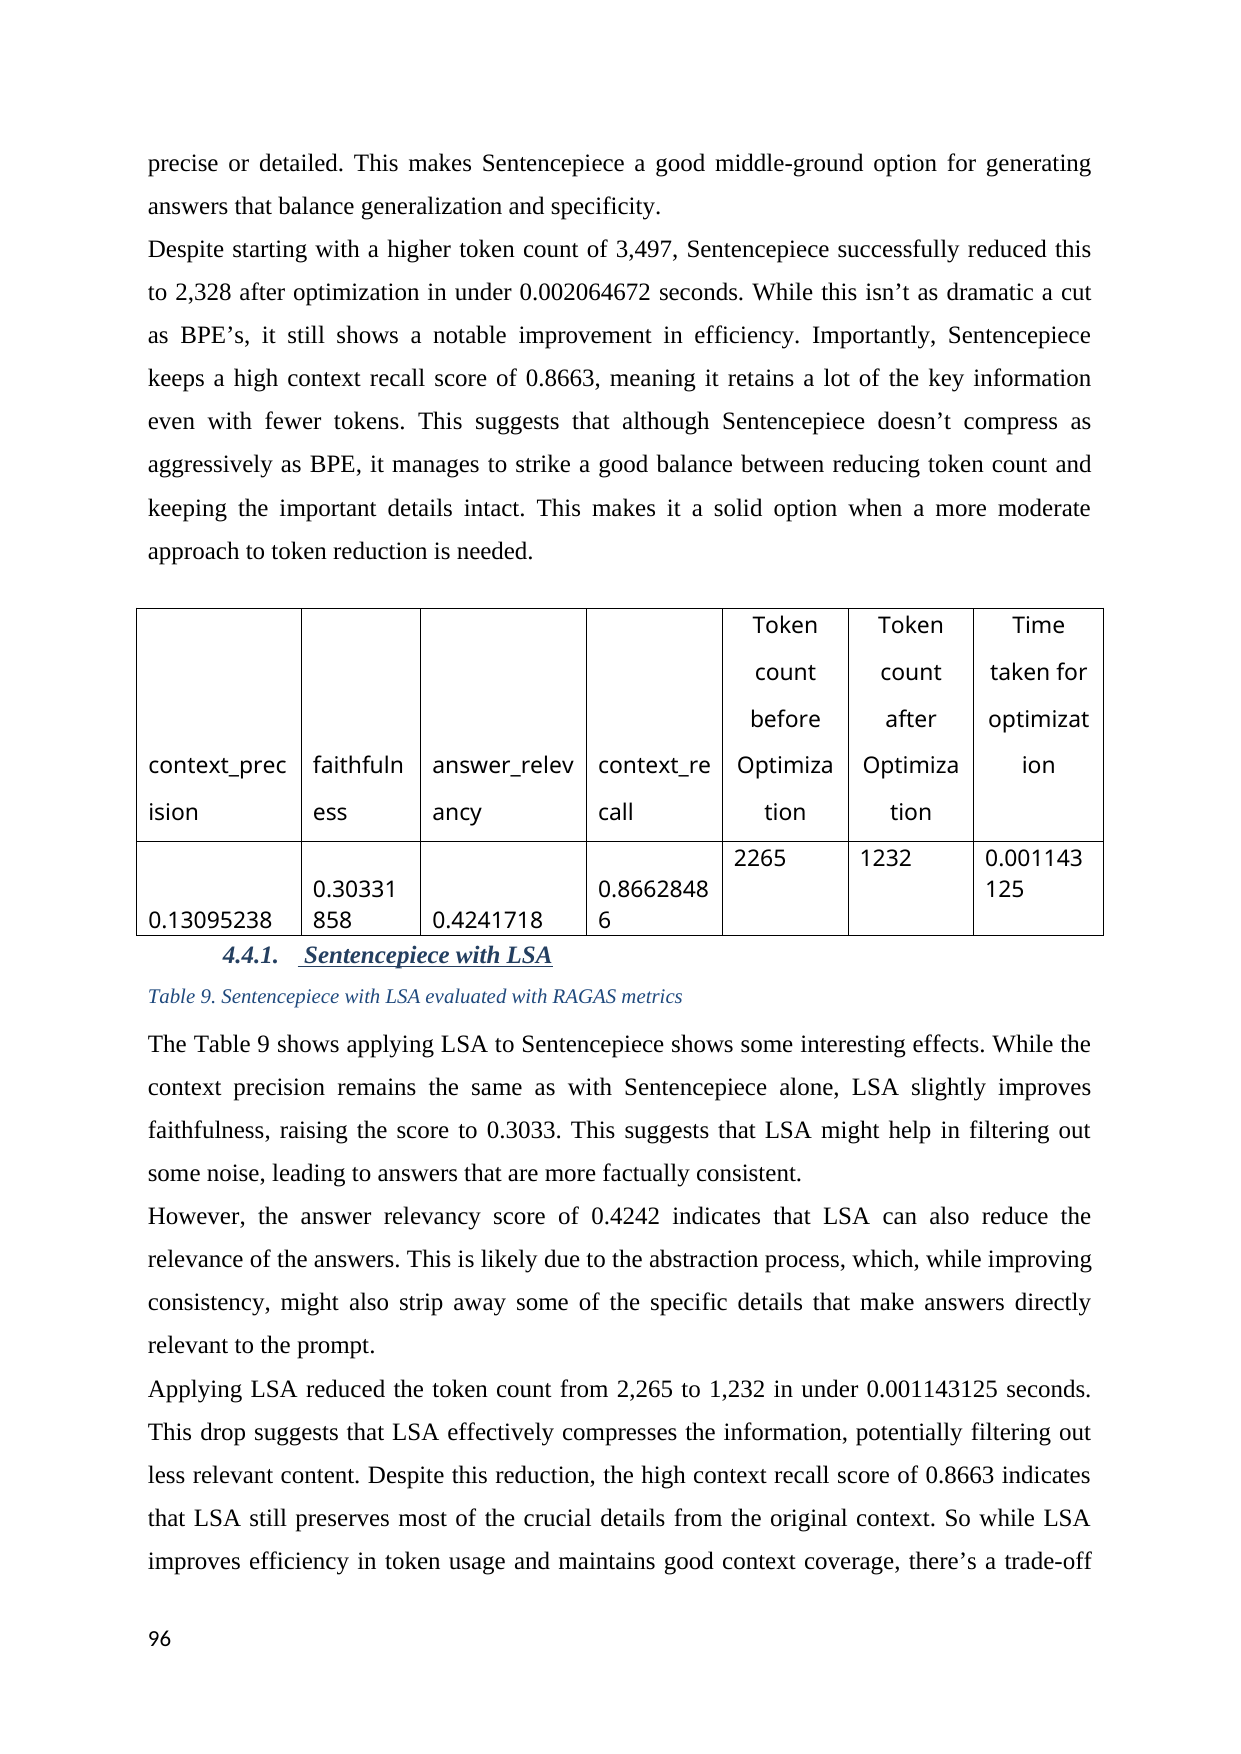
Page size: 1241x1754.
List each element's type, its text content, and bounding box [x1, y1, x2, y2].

table_cell 0.001143125 [974, 842, 1103, 935]
text Despite starting with a higher token count of 3,497, Sentencepiece successfully reduced this to 2,328 after optimization in under 0.002064672 seconds. While this isn’t as dramatic a cut as BPE’s, it still shows a notable improvement in efficiency. Importantly, Sentencepiece keeps a high context recall score of 0.8663, meaning it retains a lot of the key information even with fewer tokens. This suggests that although Sentencepiece doesn’t compress as aggressively as BPE, it manages to strike a good balance between reducing token count and keeping the important details intact. This makes it a solid option when a more moderate approach to token reduction is needed. [148, 234, 1092, 564]
table_cell 2265 [723, 842, 848, 935]
table_cell 0.4241718 [421, 842, 586, 935]
table_header context_recall [587, 609, 722, 841]
table_header context_precision [137, 609, 301, 841]
text Table 9. Sentencepiece with LSA evaluated with RAGAS metrics [148, 984, 1092, 1008]
text However, the answer relevancy score of 0.4242 indicates that LSA can also reduce the relevance of the answers. This is likely due to the abstraction process, which, while improving consistency, might also strip away some of the specific details that make answers directly relevant to the prompt. [148, 1201, 1092, 1359]
table_header Time taken for optimization [974, 609, 1103, 841]
table_cell 1232 [849, 842, 973, 935]
table_header answer_relevancy [421, 609, 586, 841]
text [148, 148, 1092, 219]
table_cell 0.13095238 [137, 842, 301, 935]
table_cell 0.30331858 [302, 842, 420, 935]
table_header Token count before Optimization [723, 609, 848, 841]
table_cell 0.86628486 [587, 842, 722, 935]
table_header Token count after Optimization [849, 609, 973, 841]
subtitle Sentencepiece with LSA [223, 941, 1092, 969]
table_header faithfulness [302, 609, 420, 841]
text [148, 1374, 1092, 1575]
text The Table 9 shows applying LSA to Sentencepiece shows some interesting effects. While the context precision remains the same as with Sentencepiece alone, LSA slightly improves faithfulness, raising the score to 0.3033. This suggests that LSA might help in filtering out some noise, leading to answers that are more factually consistent. [148, 1029, 1092, 1187]
